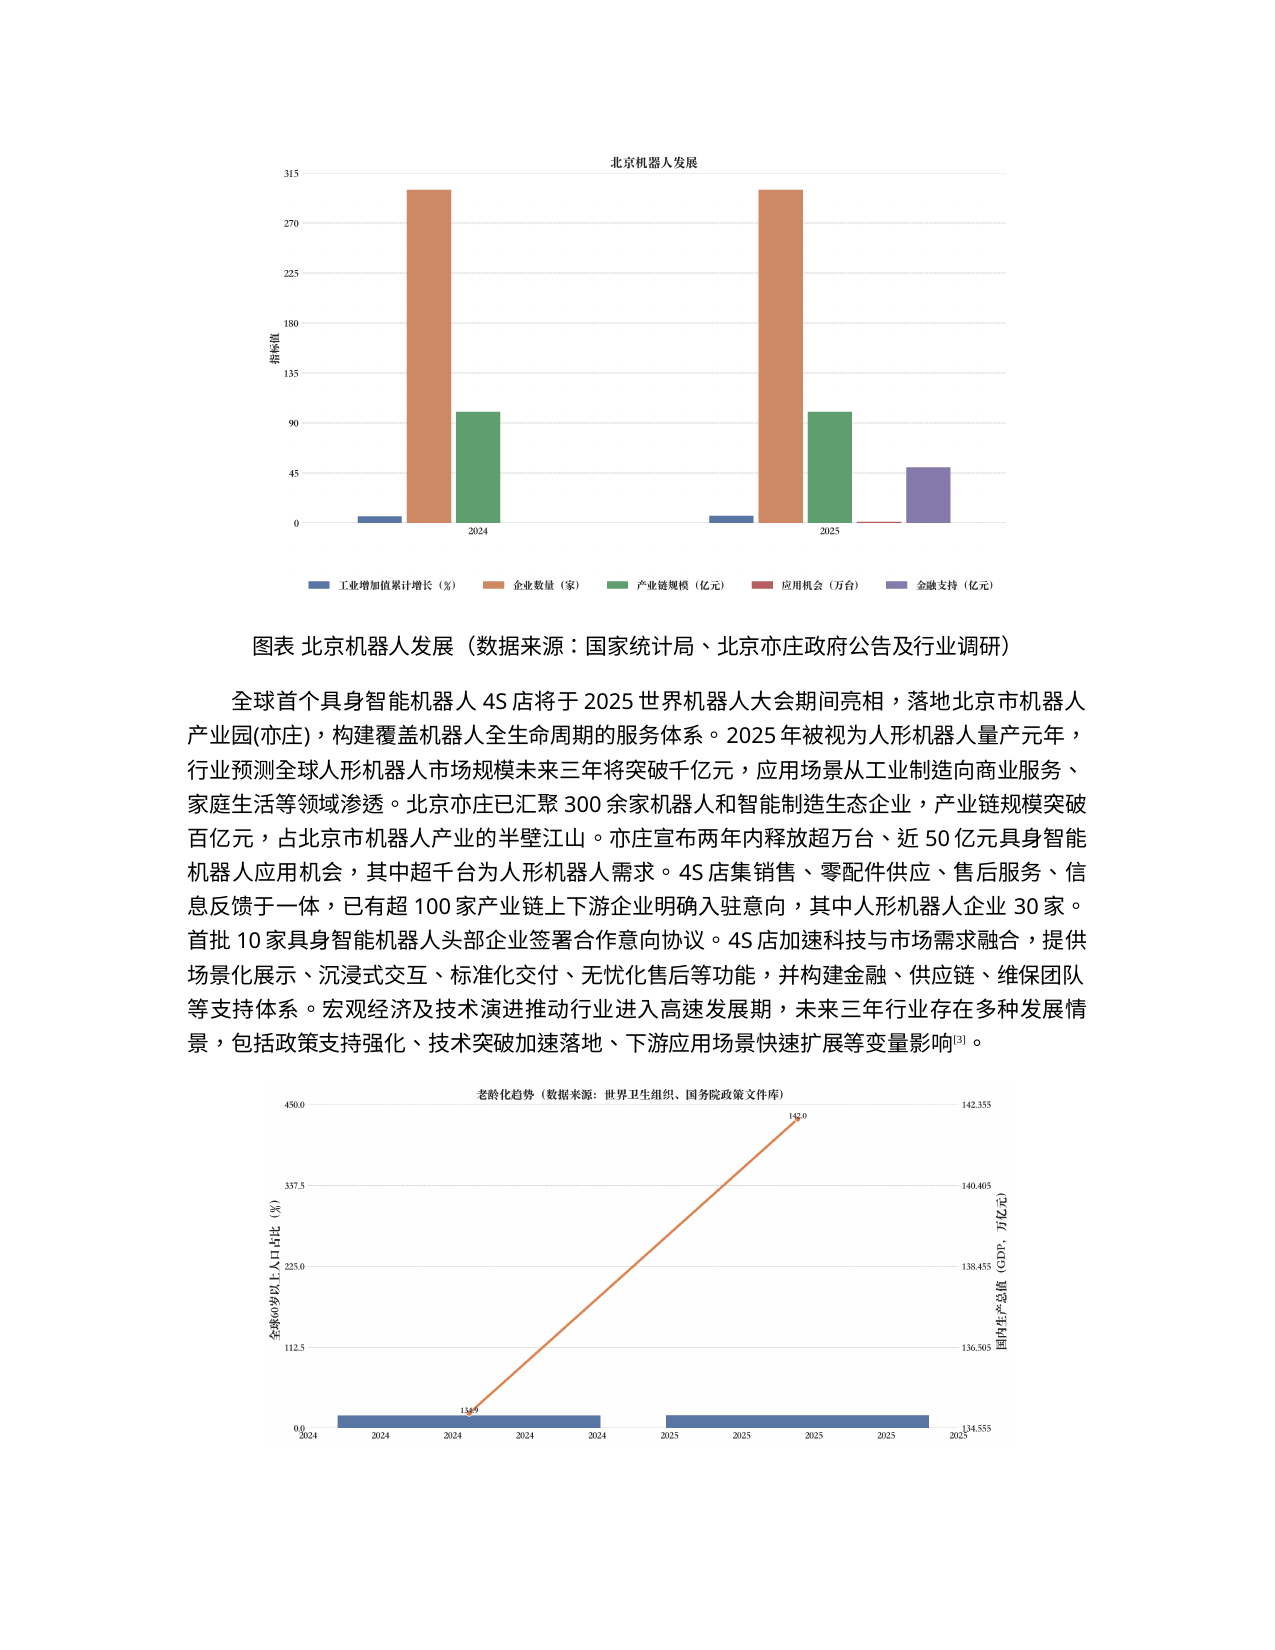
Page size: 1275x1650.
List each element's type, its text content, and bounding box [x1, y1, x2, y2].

picture [262, 150, 1013, 602]
picture [262, 1082, 1013, 1447]
text 图表 北京机器人发展（数据来源：国家统计局、北京亦庄政府公告及行业调研） [187, 631, 1087, 661]
text 全球首个具身智能机器人4S店将于2025世界机器人大会期间亮相，落地北京市机器人产业园(亦庄)，构建覆盖机器人全生命周期的服务体系。2025年被视为人形机器人量产元年，行业预测全球人形机器人市场规模未来三年将突破千亿元，应用场景从工业制造向商业服务、家庭生活等领域渗透。北京亦庄已汇聚300余家机器人和智能制造生态企业，产业链规模突破百亿元，占北京市机器人产业的半壁江山。亦庄宣布两年内释放超万台、近50亿元具身智能机器人应用机会，其中超千台为人形机器人需求。4S店集销售、零配件供应、售后服务、信息反馈于一体，已有超100家产业链上下游企业明确入驻意向，其中人形机器人企业30家。首批10家具身智能机器人头部企业签署合作意向协议。4S店加速科技与市场需求融合，提供场景化展示、沉浸式交互、标准化交付、无忧化售后等功能，并构建金融、供应链、维保团队等支持体系。宏观经济及技术演进推动行业进入高速发展期，未来三年行业存在多种发展情景，包括政策支持强化、技术突破加速落地、下游应用场景快速扩展等变量影响[3]。 [187, 686, 1087, 1058]
